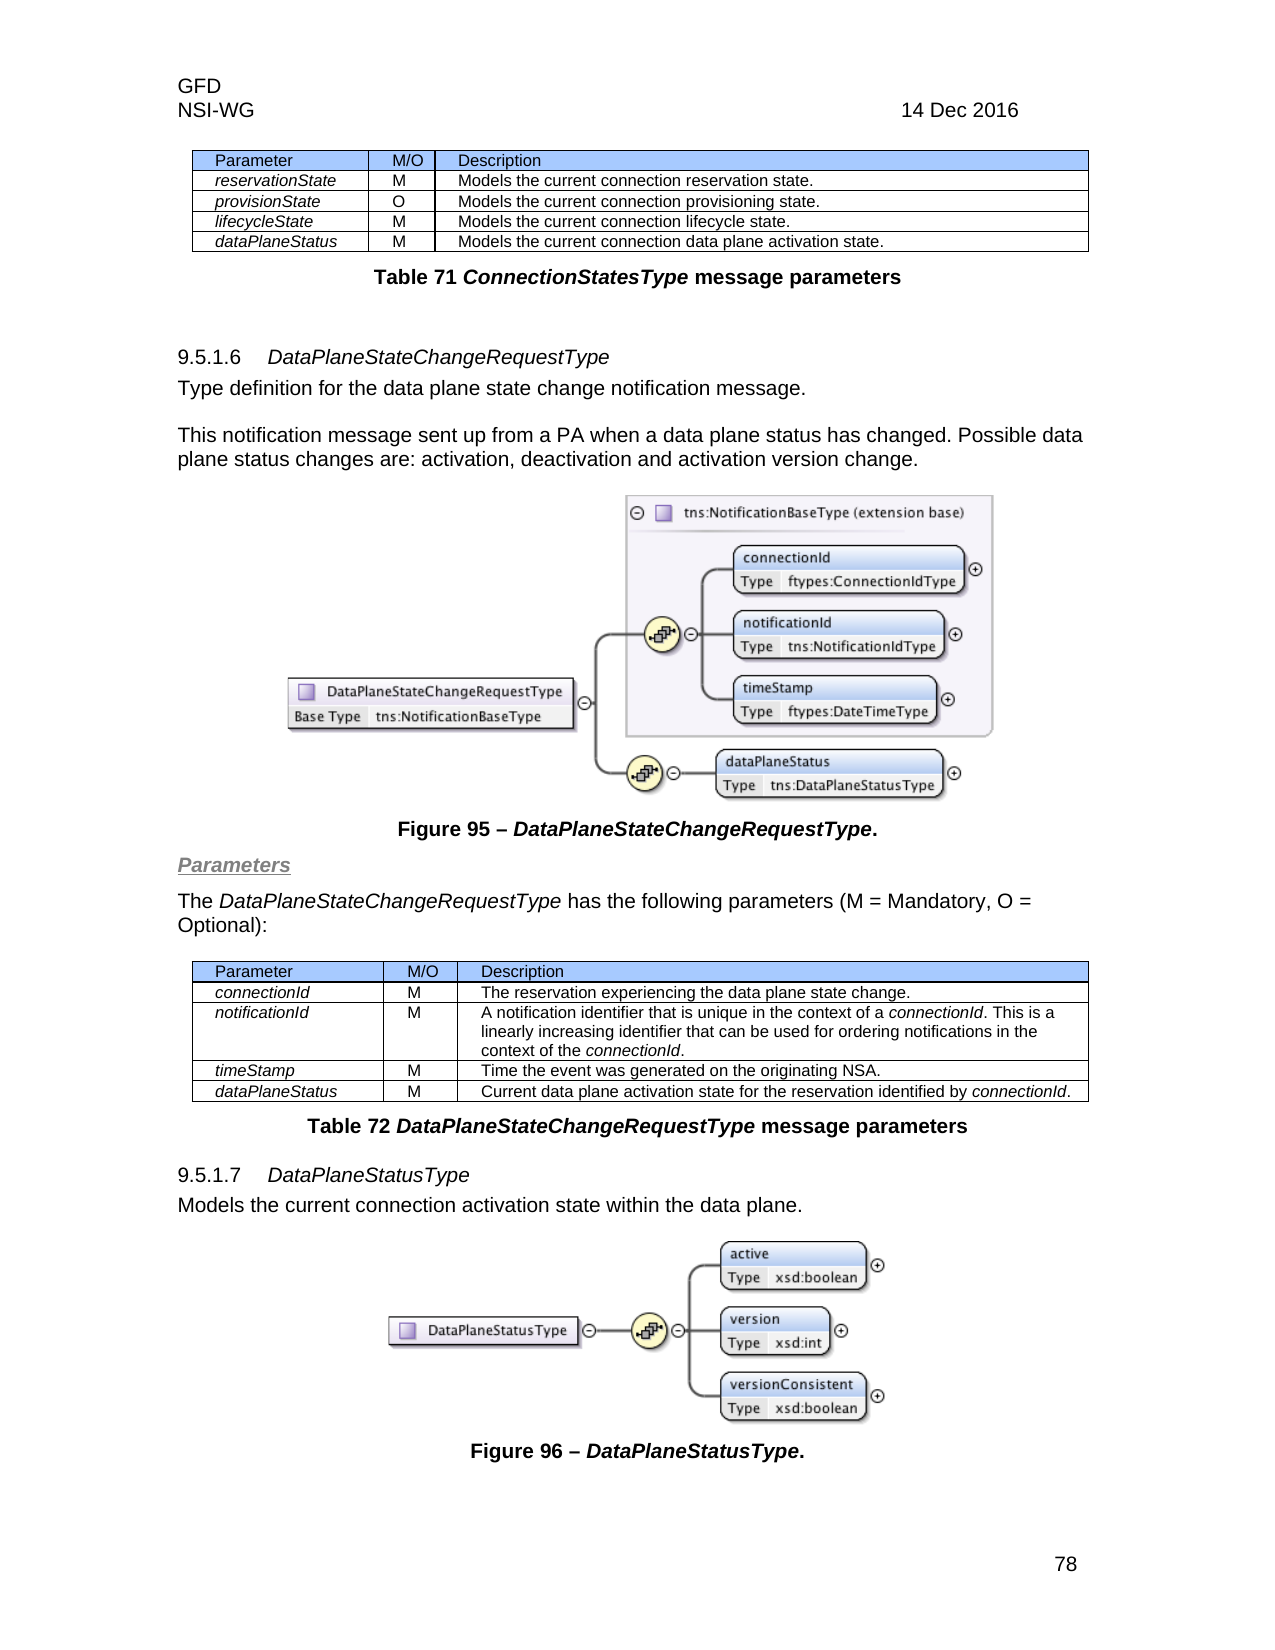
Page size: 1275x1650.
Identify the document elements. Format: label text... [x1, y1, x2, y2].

subtitle DataPlaneStateChangeRequestType [177, 345, 1098, 369]
text Table 71 ConnectionStatesType message parameters [177, 264, 1098, 288]
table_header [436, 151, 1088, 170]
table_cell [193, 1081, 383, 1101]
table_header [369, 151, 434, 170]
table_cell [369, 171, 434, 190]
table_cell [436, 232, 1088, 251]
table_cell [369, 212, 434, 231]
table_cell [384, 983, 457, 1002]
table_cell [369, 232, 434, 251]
text Type definition for the data plane state change notification message. This notification message sent up from a PA when a data plane status has changed. Possible data plane status changes are: activation, deactivation and activation version change. [177, 375, 1098, 471]
text Parameters [177, 853, 1098, 877]
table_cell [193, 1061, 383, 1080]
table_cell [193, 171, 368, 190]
picture [287, 495, 995, 804]
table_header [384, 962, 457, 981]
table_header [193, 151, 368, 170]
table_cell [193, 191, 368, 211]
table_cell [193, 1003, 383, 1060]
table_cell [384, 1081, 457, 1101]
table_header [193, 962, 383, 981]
text The DataPlaneStateChangeRequestType has the following parameters (M = Mandatory, O = Optional): [177, 889, 1098, 937]
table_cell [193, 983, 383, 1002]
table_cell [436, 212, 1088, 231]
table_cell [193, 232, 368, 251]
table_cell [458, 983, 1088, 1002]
text Table 72 DataPlaneStateChangeRequestType message parameters [177, 1114, 1098, 1138]
picture [388, 1241, 887, 1427]
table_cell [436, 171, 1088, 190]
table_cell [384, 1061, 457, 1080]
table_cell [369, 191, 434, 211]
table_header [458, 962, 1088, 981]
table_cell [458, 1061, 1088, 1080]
text Models the current connection activation state within the data plane. [177, 1193, 1098, 1217]
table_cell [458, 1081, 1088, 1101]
subtitle DataPlaneStatusType [177, 1163, 1098, 1187]
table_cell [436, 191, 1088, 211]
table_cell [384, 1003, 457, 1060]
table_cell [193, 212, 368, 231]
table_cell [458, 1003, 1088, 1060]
